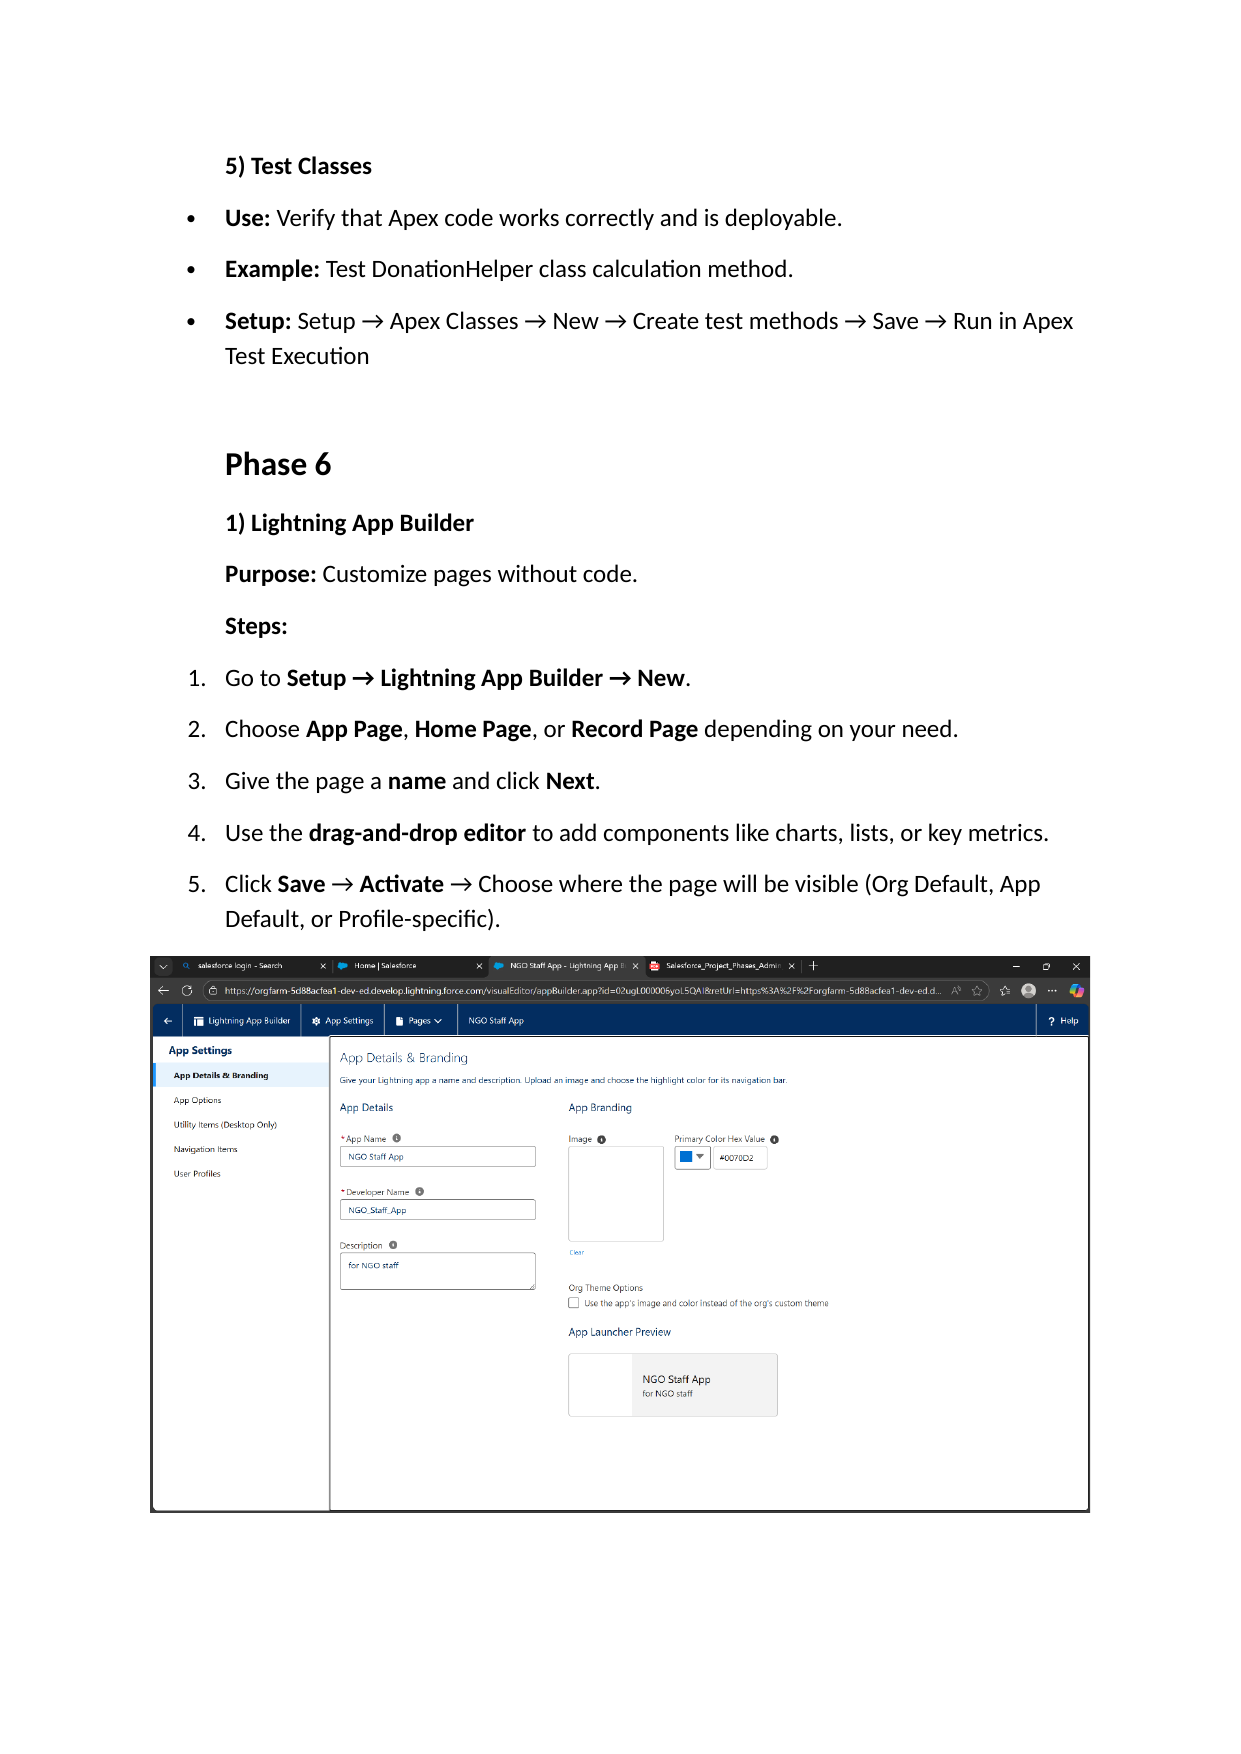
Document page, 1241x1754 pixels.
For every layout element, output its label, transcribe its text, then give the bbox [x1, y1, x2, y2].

list Setup: Setup → Apex Classes → New → Create test methods → Save → Run in Apex Test Execution [187, 305, 1090, 371]
text 5) Test Classes [150, 150, 1090, 181]
list Choose App Page, Home Page, or Record Page depending on your need. [187, 713, 1090, 744]
list Go to Setup → Lightning App Builder → New. [187, 662, 1090, 692]
list Click Save → Activate → Choose where the page will be visible (Org Default, App Default, or Profile-specific). [187, 868, 1090, 934]
picture [150, 956, 1091, 1513]
text 1) Lightning App Builder [150, 507, 1090, 537]
list Use: Verify that Apex code works correctly and is deployable. [187, 202, 1090, 232]
list Use the drag-and-drop editor to add components like charts, lists, or key metrics. [187, 817, 1090, 847]
list Example: Test DonationHelper class calculation method. [187, 253, 1090, 284]
text Phase 6 [150, 443, 1090, 484]
text Steps: [150, 610, 1090, 641]
list Give the page a name and click Next. [187, 765, 1090, 796]
text Purpose: Customize pages without code. [150, 558, 1090, 589]
